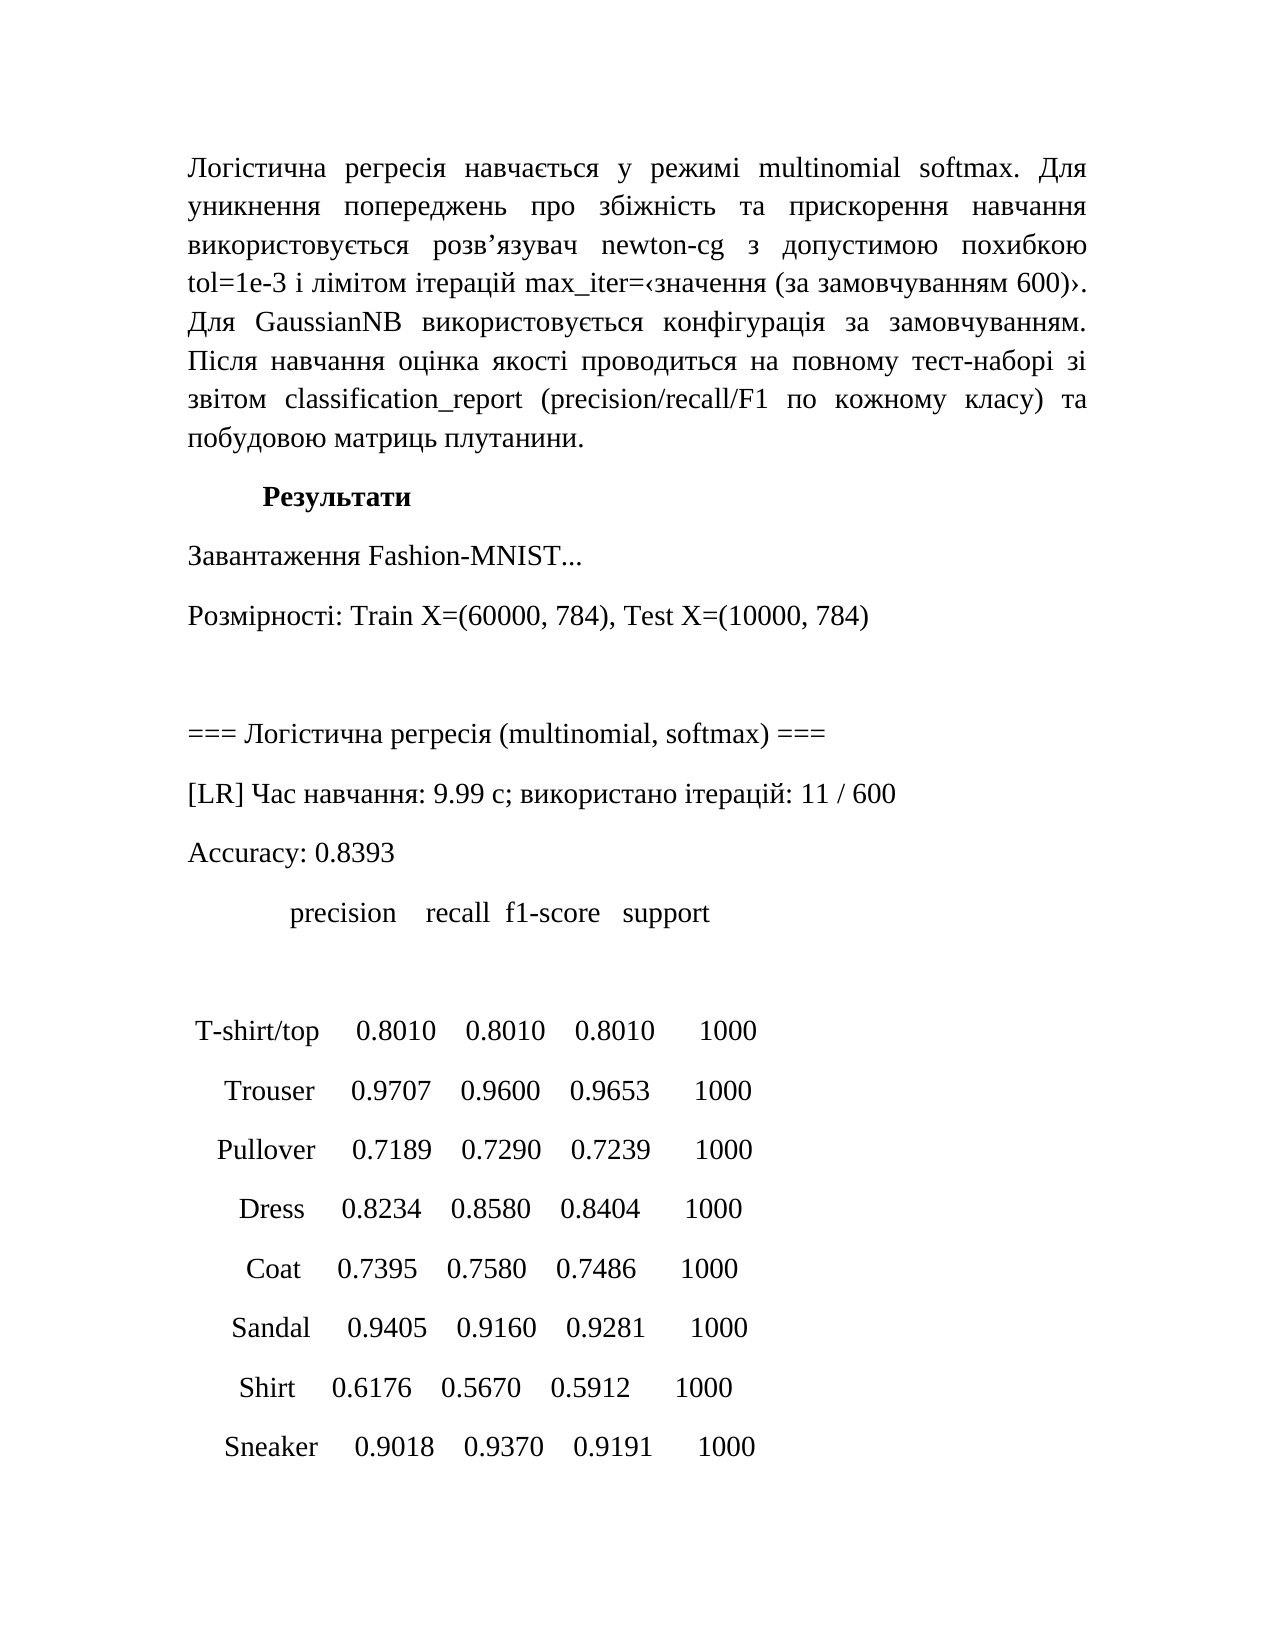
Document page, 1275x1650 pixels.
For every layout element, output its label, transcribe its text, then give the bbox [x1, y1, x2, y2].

text [LR] Час навчання: 9.99 c; використано ітерацій: 11 / 600 [187, 776, 1087, 809]
text Shirt 0.6176 0.5670 0.5912 1000 [187, 1370, 1087, 1403]
text precision recall f1-score support [187, 895, 1087, 928]
text Accuracy: 0.8393 [187, 835, 1087, 869]
text Trouser 0.9707 0.9600 0.9653 1000 [187, 1073, 1087, 1106]
text Coat 0.7395 0.7580 0.7486 1000 [187, 1251, 1087, 1284]
text Результати [187, 479, 1087, 513]
text Розмірності: Train X=(60000, 784), Test X=(10000, 784) [187, 598, 1087, 631]
text Dress 0.8234 0.8580 0.8404 1000 [187, 1192, 1087, 1225]
text === Логістична регресія (multinomial, softmax) === [187, 717, 1087, 750]
text T-shirt/top 0.8010 0.8010 0.8010 1000 [187, 1013, 1087, 1047]
text Sneaker 0.9018 0.9370 0.9191 1000 [187, 1429, 1087, 1463]
text Логістична регресія навчається у режимі multinomial softmax. Для уникнення попереджень про збіжність та прискорення навчання використовується розв’язувач newton-cg з допустимою похибкою tol=1e-3 і лімітом ітерацій max_iter=‹значення (за замовчуванням 600)›. Для GaussianNB використовується конфігурація за замовчуванням. Після навчання оцінка якості проводиться на повному тест-наборі зі звітом classification_report (precision/recall/F1 по кожному класу) та побудовою матриць плутанини. [187, 150, 1087, 453]
text Sandal 0.9405 0.9160 0.9281 1000 [187, 1310, 1087, 1344]
text Завантаження Fashion-MNIST... [187, 538, 1087, 572]
text Pullover 0.7189 0.7290 0.7239 1000 [187, 1132, 1087, 1166]
